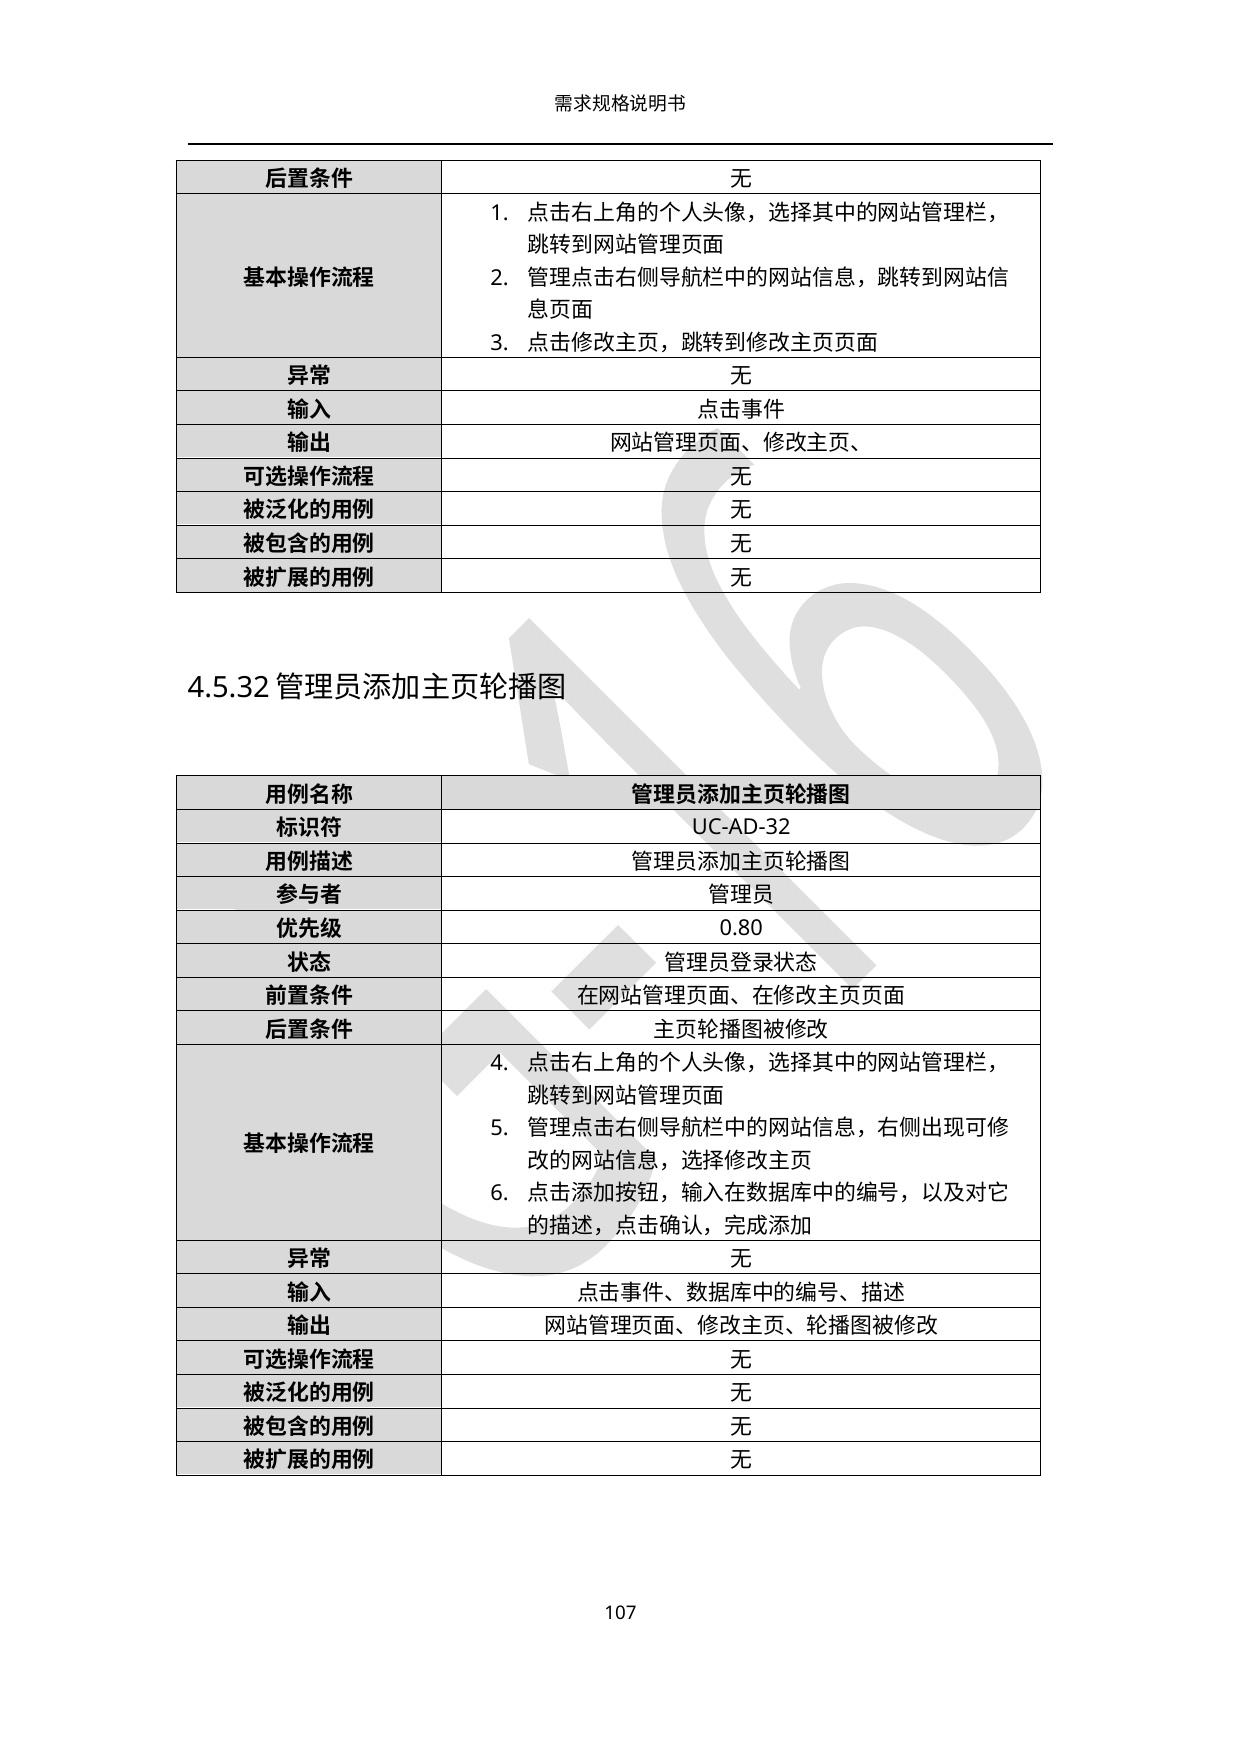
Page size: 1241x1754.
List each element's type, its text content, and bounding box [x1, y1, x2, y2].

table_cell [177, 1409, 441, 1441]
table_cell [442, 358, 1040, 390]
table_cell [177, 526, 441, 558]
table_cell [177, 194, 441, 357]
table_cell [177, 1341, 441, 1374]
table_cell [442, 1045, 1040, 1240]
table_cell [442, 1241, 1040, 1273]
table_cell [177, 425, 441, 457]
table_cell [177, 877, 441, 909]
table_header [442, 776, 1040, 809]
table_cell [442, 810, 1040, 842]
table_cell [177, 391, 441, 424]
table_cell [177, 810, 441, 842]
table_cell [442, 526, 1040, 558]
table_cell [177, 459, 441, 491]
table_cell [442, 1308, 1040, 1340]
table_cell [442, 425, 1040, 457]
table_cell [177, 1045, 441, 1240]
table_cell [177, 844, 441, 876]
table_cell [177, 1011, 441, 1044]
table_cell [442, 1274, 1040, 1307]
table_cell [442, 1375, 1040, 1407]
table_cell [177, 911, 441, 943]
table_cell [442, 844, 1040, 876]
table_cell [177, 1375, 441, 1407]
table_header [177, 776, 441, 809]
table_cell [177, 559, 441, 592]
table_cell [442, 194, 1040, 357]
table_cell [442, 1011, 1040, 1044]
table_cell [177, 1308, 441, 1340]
subtitle 管理员添加主页轮播图 [187, 652, 1053, 717]
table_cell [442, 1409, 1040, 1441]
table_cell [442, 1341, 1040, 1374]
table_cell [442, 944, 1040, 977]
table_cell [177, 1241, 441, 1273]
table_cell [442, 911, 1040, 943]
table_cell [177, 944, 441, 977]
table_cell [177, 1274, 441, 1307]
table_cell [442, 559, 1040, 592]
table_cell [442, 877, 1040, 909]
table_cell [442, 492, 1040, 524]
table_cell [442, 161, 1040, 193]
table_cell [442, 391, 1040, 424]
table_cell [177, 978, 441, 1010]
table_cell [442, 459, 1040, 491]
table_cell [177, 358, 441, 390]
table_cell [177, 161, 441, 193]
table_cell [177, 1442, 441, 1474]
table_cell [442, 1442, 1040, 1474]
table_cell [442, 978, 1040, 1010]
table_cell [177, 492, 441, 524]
